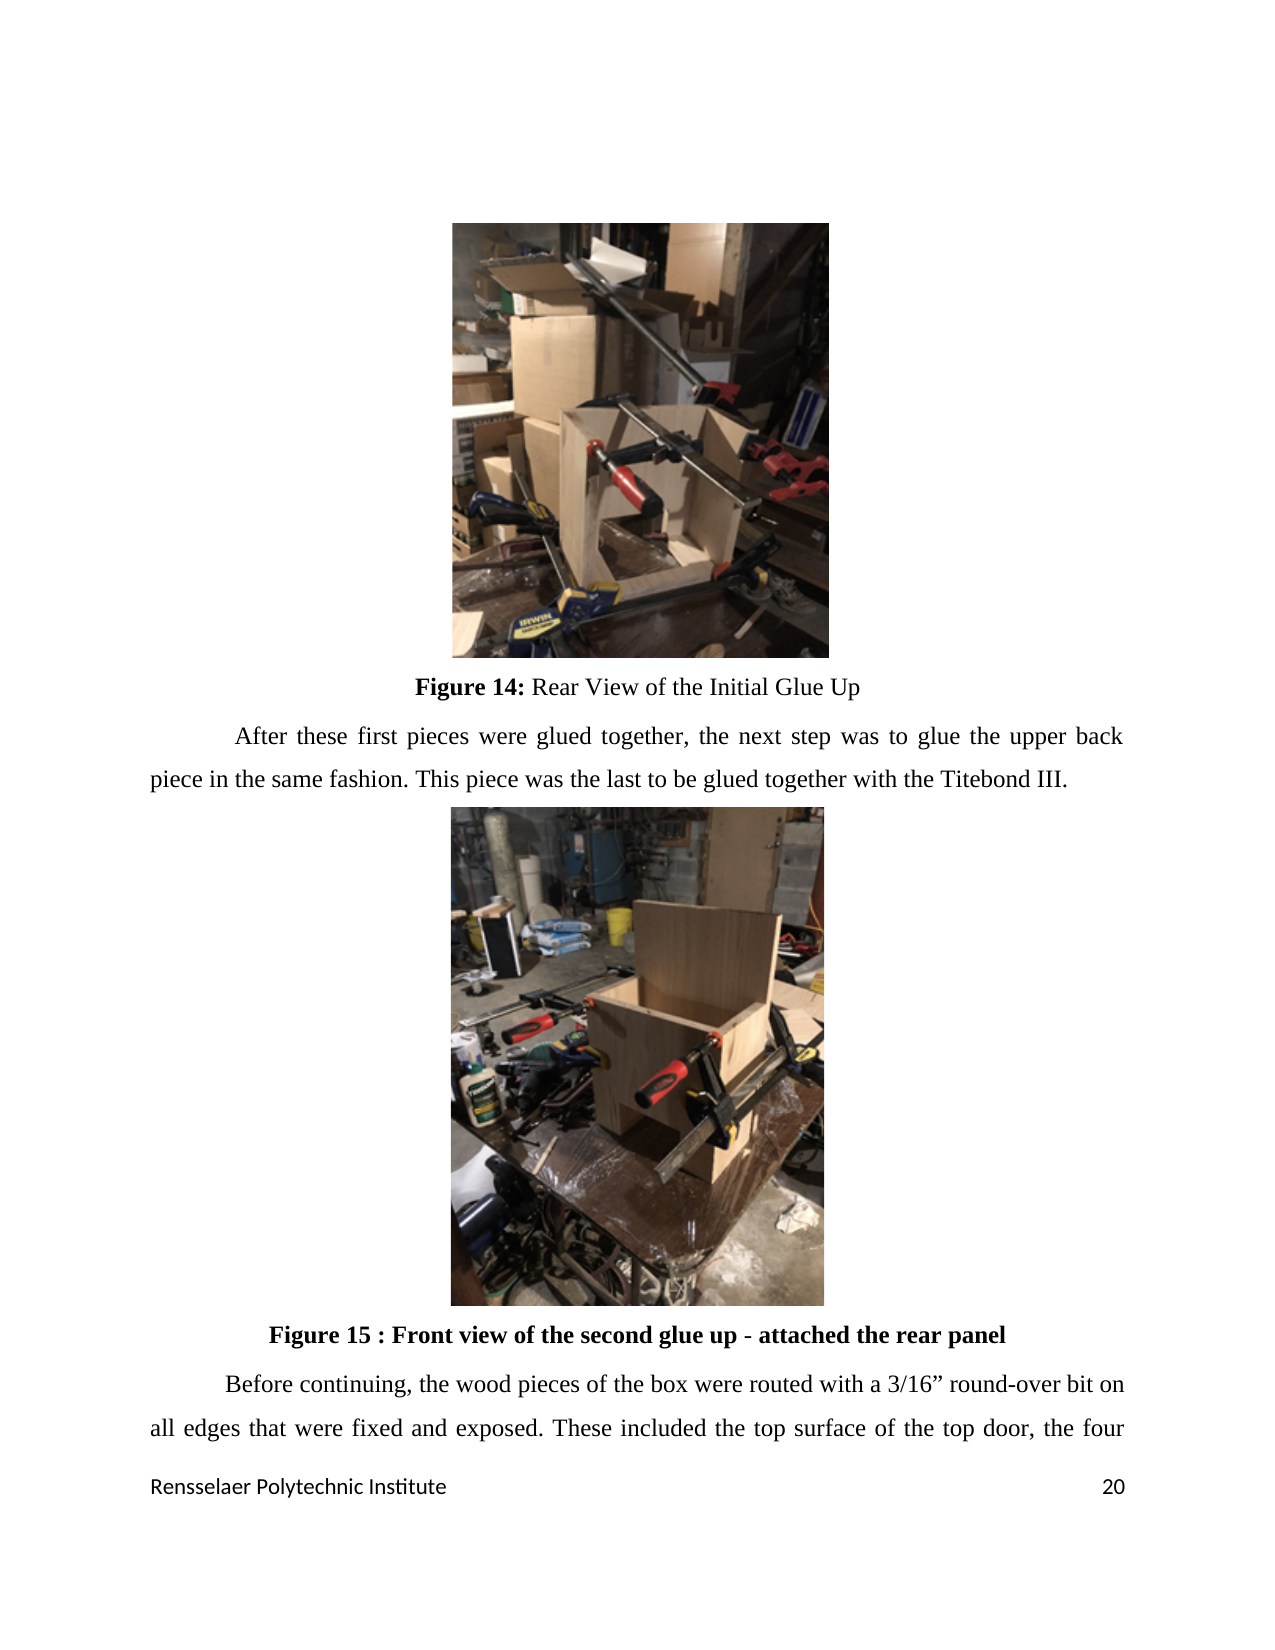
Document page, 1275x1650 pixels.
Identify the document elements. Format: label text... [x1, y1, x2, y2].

text After these first pieces were glued together, the next step was to glue the upper back piece in the same fashion. This piece was the last to be glued together with the Titebond III. [150, 721, 1125, 793]
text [150, 1369, 1125, 1441]
subtitle Figure 15 : Front view of the second glue up - attached the rear panel [150, 1320, 1125, 1349]
picture [452, 223, 829, 658]
picture [450, 807, 825, 1306]
subtitle Figure 14: Rear View of the Initial Glue Up [150, 672, 1125, 701]
